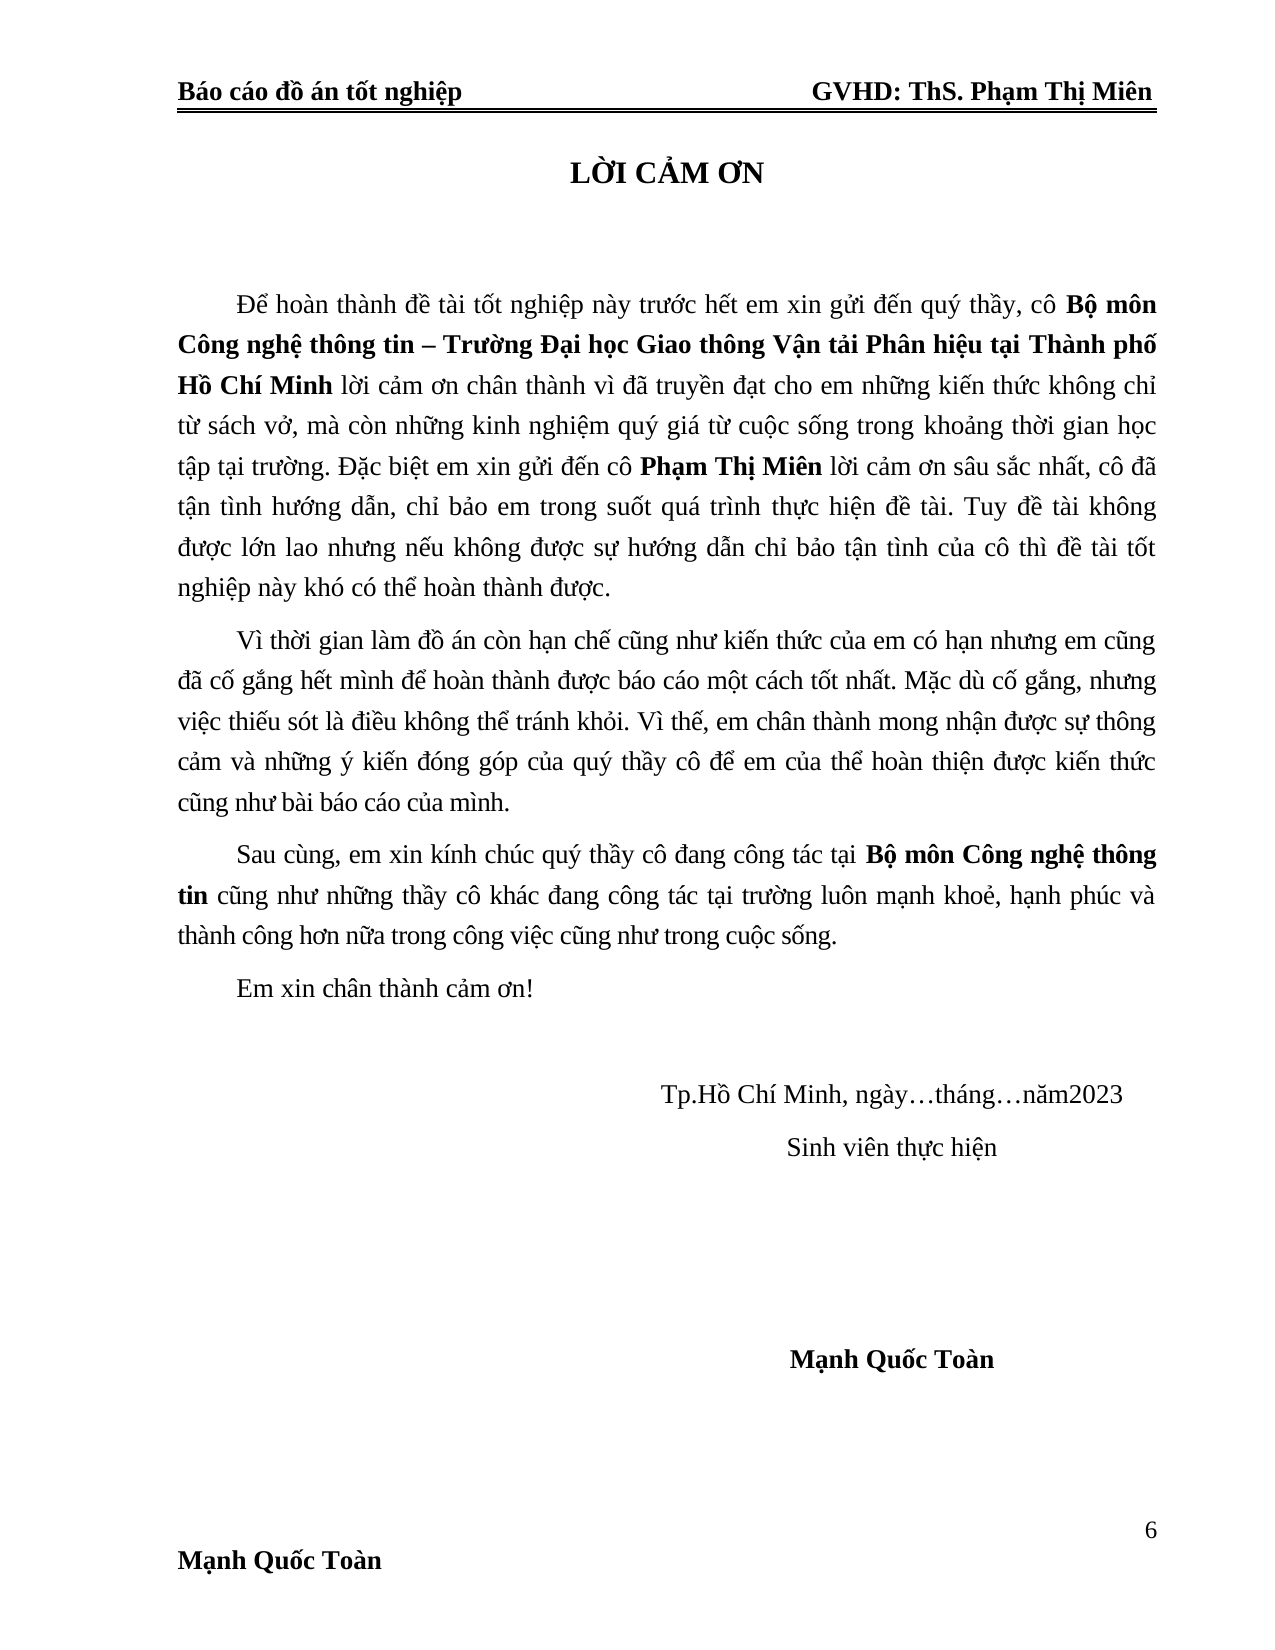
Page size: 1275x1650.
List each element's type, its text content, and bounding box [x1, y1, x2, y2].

text Sinh viên thực hiện [627, 1131, 1157, 1162]
text Mạnh Quốc Toàn [627, 1343, 1157, 1374]
text Em xin chân thành cảm ơn! [177, 972, 1157, 1003]
text Vì thời gian làm đồ án còn hạn chế cũng như kiến thức của em có hạn nhưng em cũng đã cố gắng hết mình để hoàn thành được báo cáo một cách tốt nhất. Mặc dù cố gắng, nhưng việc thiếu sót là điều không thể tránh khỏi. Vì thế, em chân thành mong nhận được sự thông cảm và những ý kiến đóng góp của quý thầy cô để em của thể hoàn thiện được kiến thức cũng như bài báo cáo của mình. [177, 624, 1157, 817]
text Để hoàn thành đề tài tốt nghiệp này trước hết em xin gửi đến quý thầy, cô Bộ môn Công nghệ thông tin – Trường Đại học Giao thông Vận tải Phân hiệu tại Thành phố Hồ Chí Minh lời cảm ơn chân thành vì đã truyền đạt cho em những kiến thức không chỉ từ sách vở, mà còn những kinh nghiệm quý giá từ cuộc sống trong khoảng thời gian học tập tại trường. Đặc biệt em xin gửi đến cô Phạm Thị Miên lời cảm ơn sâu sắc nhất, cô đã tận tình hướng dẫn, chỉ bảo em trong suốt quá trình thực hiện đề tài. Tuy đề tài không được lớn lao nhưng nếu không được sự hướng dẫn chỉ bảo tận tình của cô thì đề tài tốt nghiệp này khó có thể hoàn thành được. [177, 288, 1157, 602]
text LỜI CẢM ƠN [177, 154, 1157, 190]
text Tp.Hồ Chí Minh, ngày…tháng…năm2023 [627, 1078, 1157, 1109]
text Sau cùng, em xin kính chúc quý thầy cô đang công tác tại Bộ môn Công nghệ thông tin cũng như những thầy cô khác đang công tác tại trường luôn mạnh khoẻ, hạnh phúc và thành công hơn nữa trong công việc cũng như trong cuộc sống. [177, 838, 1157, 951]
